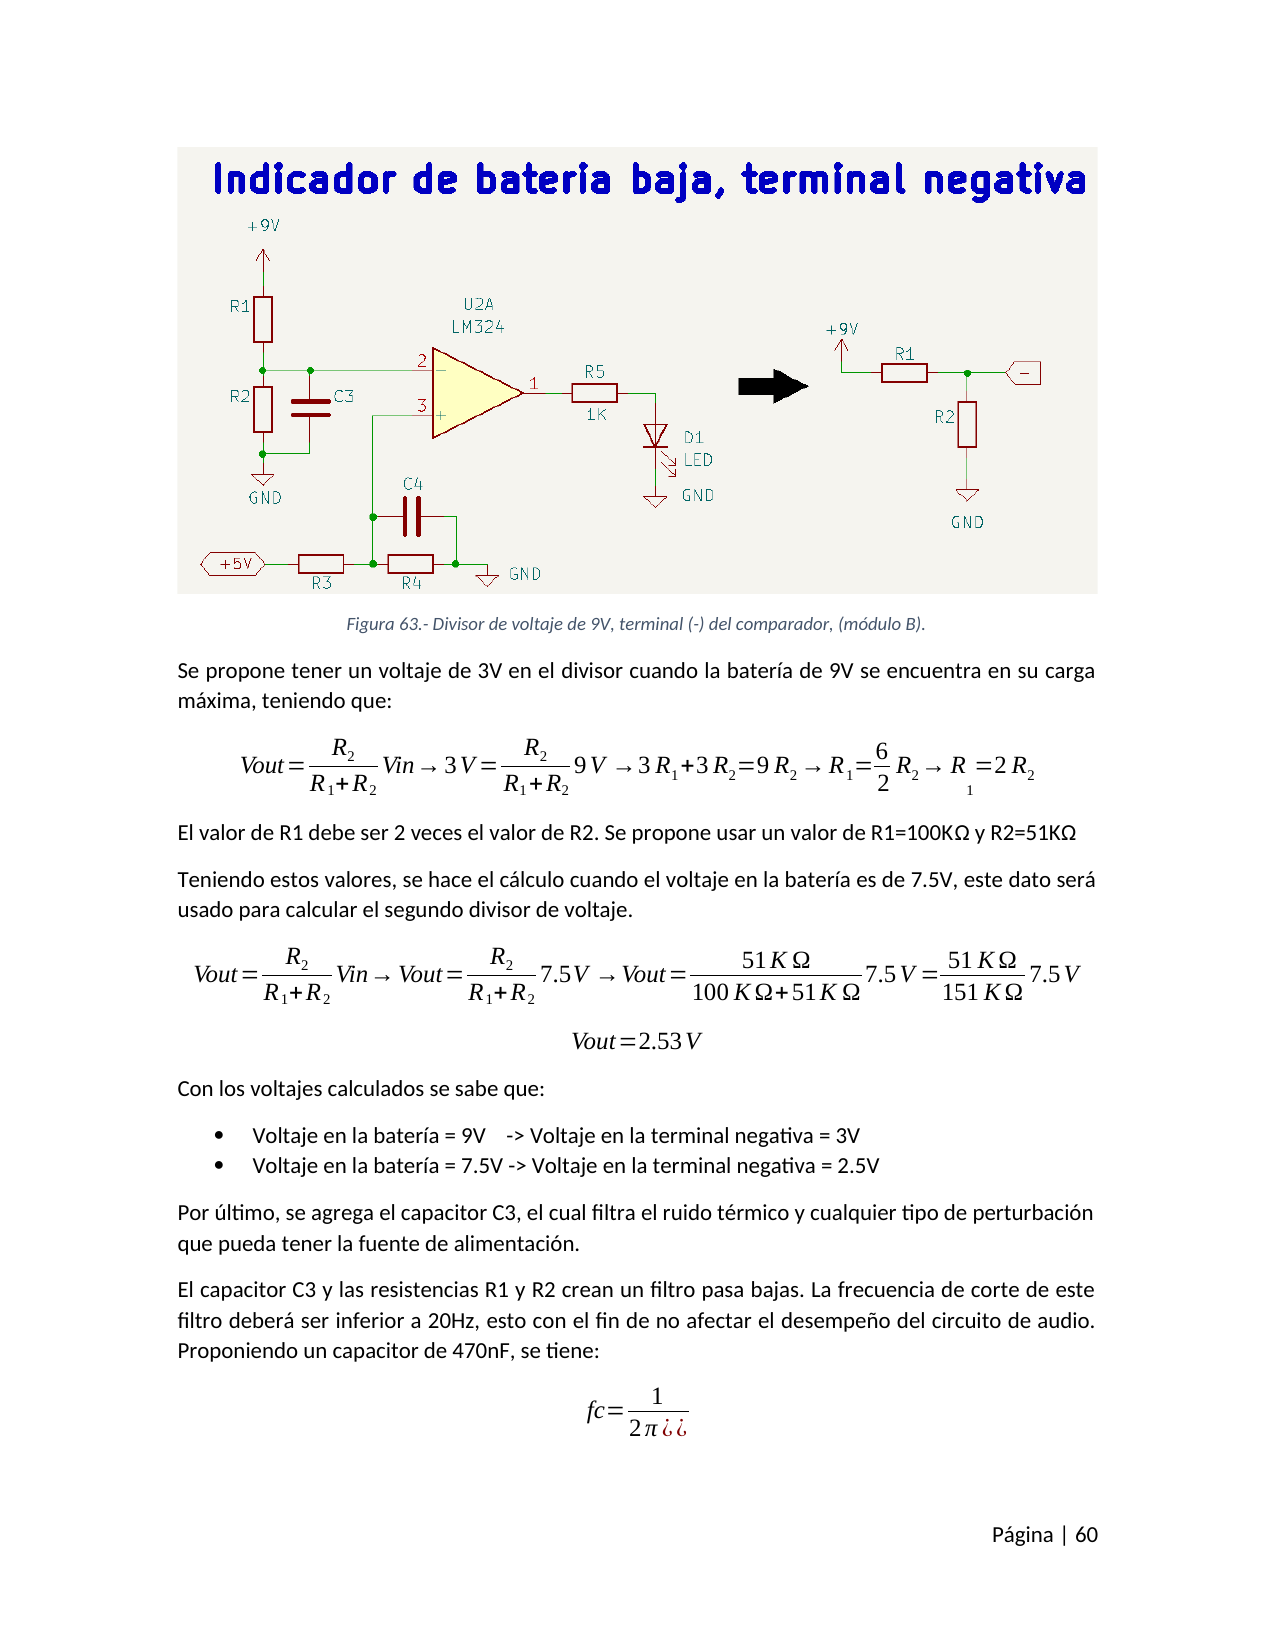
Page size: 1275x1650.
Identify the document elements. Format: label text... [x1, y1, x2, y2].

picture [177, 147, 1098, 594]
text El capacitor C3 y las resistencias R1 y R2 crean un filtro pasa bajas. La frecuencia de corte de este filtro deberá ser inferior a 20Hz, esto con el fin de no afectar el desempeño del circuito de audio. Proponiendo un capacitor de 470nF, se tiene: [177, 1276, 1098, 1364]
list Voltaje en la batería = 7.5V -> Voltaje en la terminal negativa = 2.5V [215, 1152, 1098, 1179]
text Teniendo estos valores, se hace el cálculo cuando el voltaje en la batería es de 7.5V, este dato será usado para calcular el segundo divisor de voltaje. [177, 865, 1098, 923]
text Se propone tener un voltaje de 3V en el divisor cuando la batería de 9V se encuentra en su carga máxima, teniendo que: [177, 656, 1098, 714]
text Con los voltajes calculados se sabe que: [177, 1074, 1098, 1102]
list Voltaje en la batería = 9V -> Voltaje en la terminal negativa = 3V [215, 1121, 1098, 1149]
text Por último, se agrega el capacitor C3, el cual filtra el ruido térmico y cualquier tipo de perturbación que pueda tener la fuente de alimentación. [177, 1198, 1098, 1257]
text El valor de R1 debe ser 2 veces el valor de R2. Se propone usar un valor de R1=100KΩ y R2=51KΩ [177, 818, 1098, 846]
text Figura 63.- Divisor de voltaje de 9V, terminal (-) del comparador, (módulo B). [177, 612, 1098, 635]
